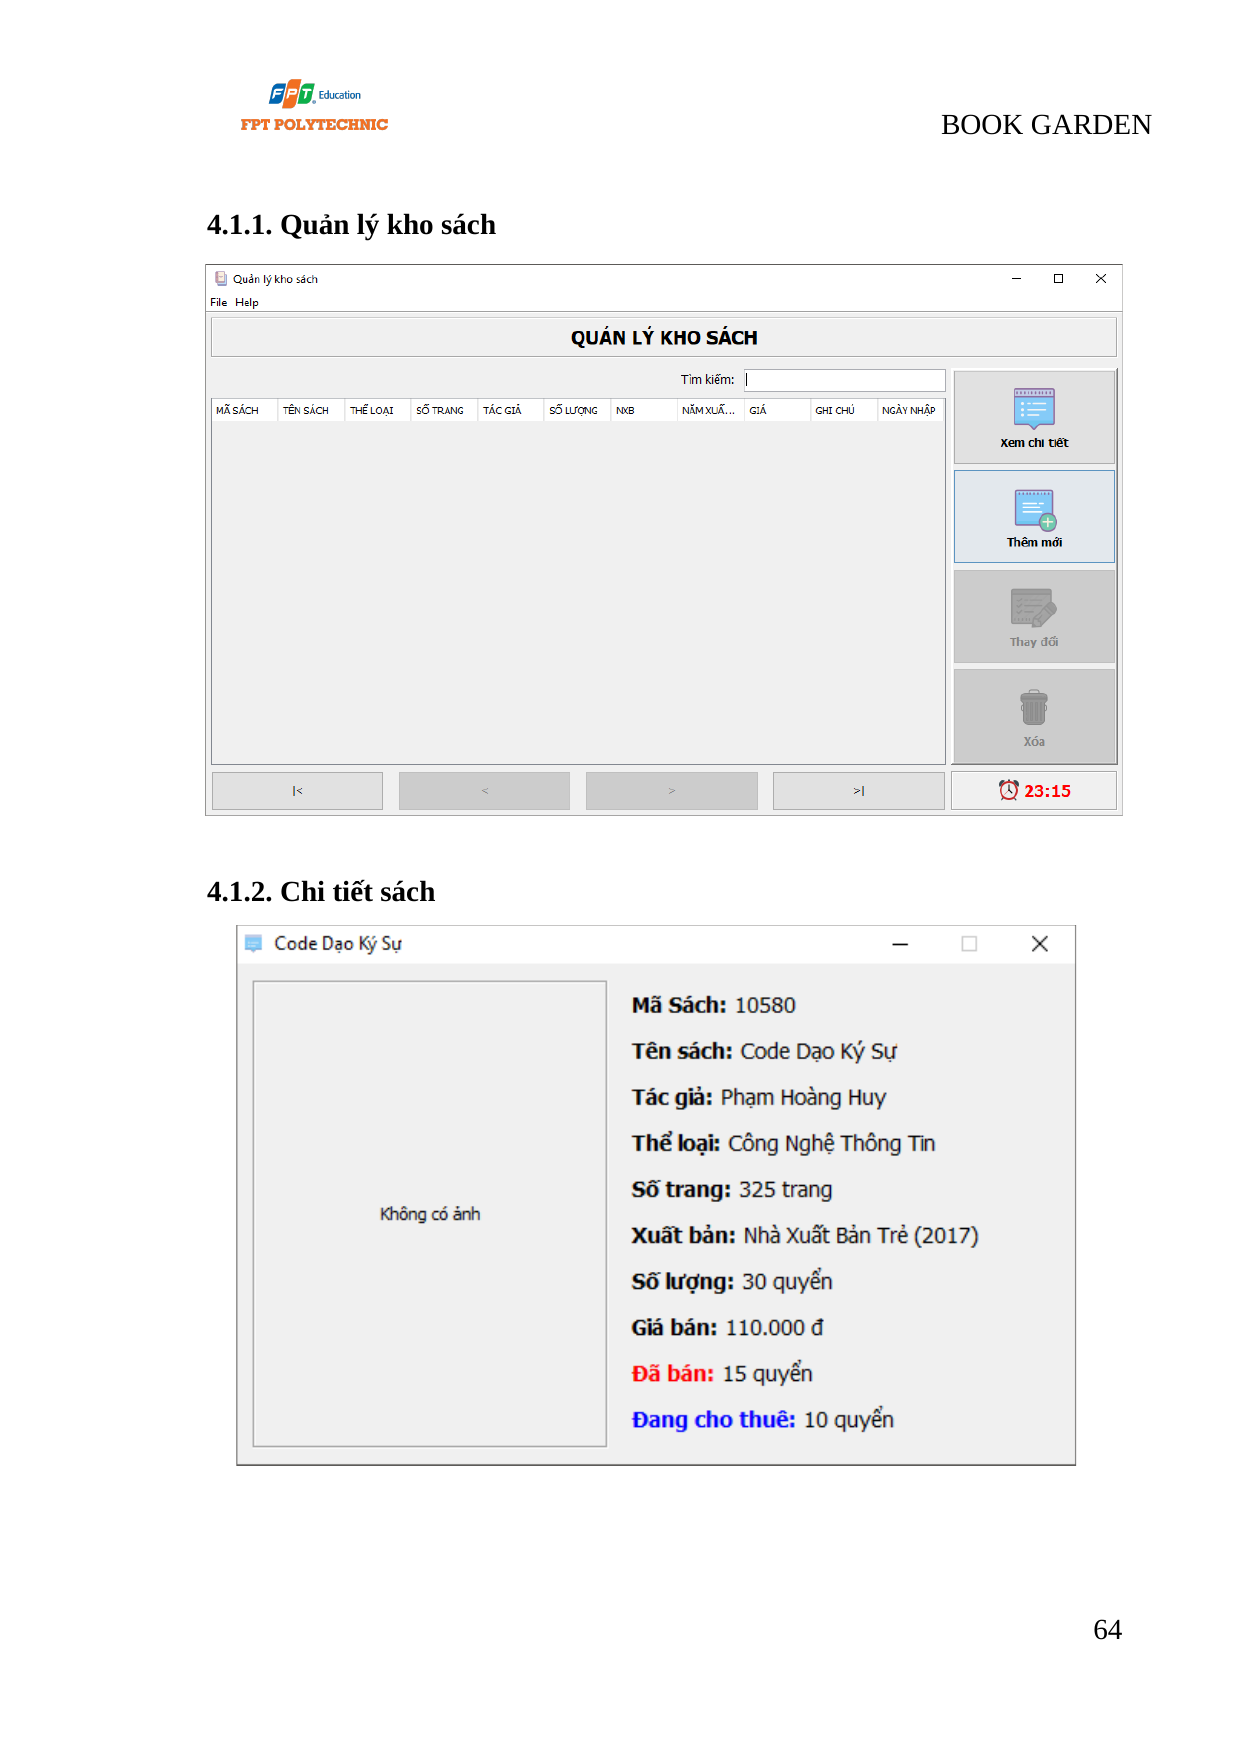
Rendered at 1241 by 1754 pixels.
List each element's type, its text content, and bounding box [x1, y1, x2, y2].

picture [205, 264, 1123, 816]
picture [236, 925, 1077, 1466]
picture [236, 75, 393, 135]
subtitle Quản lý kho sách [207, 207, 1122, 240]
subtitle Chi tiết sách [207, 816, 1122, 908]
